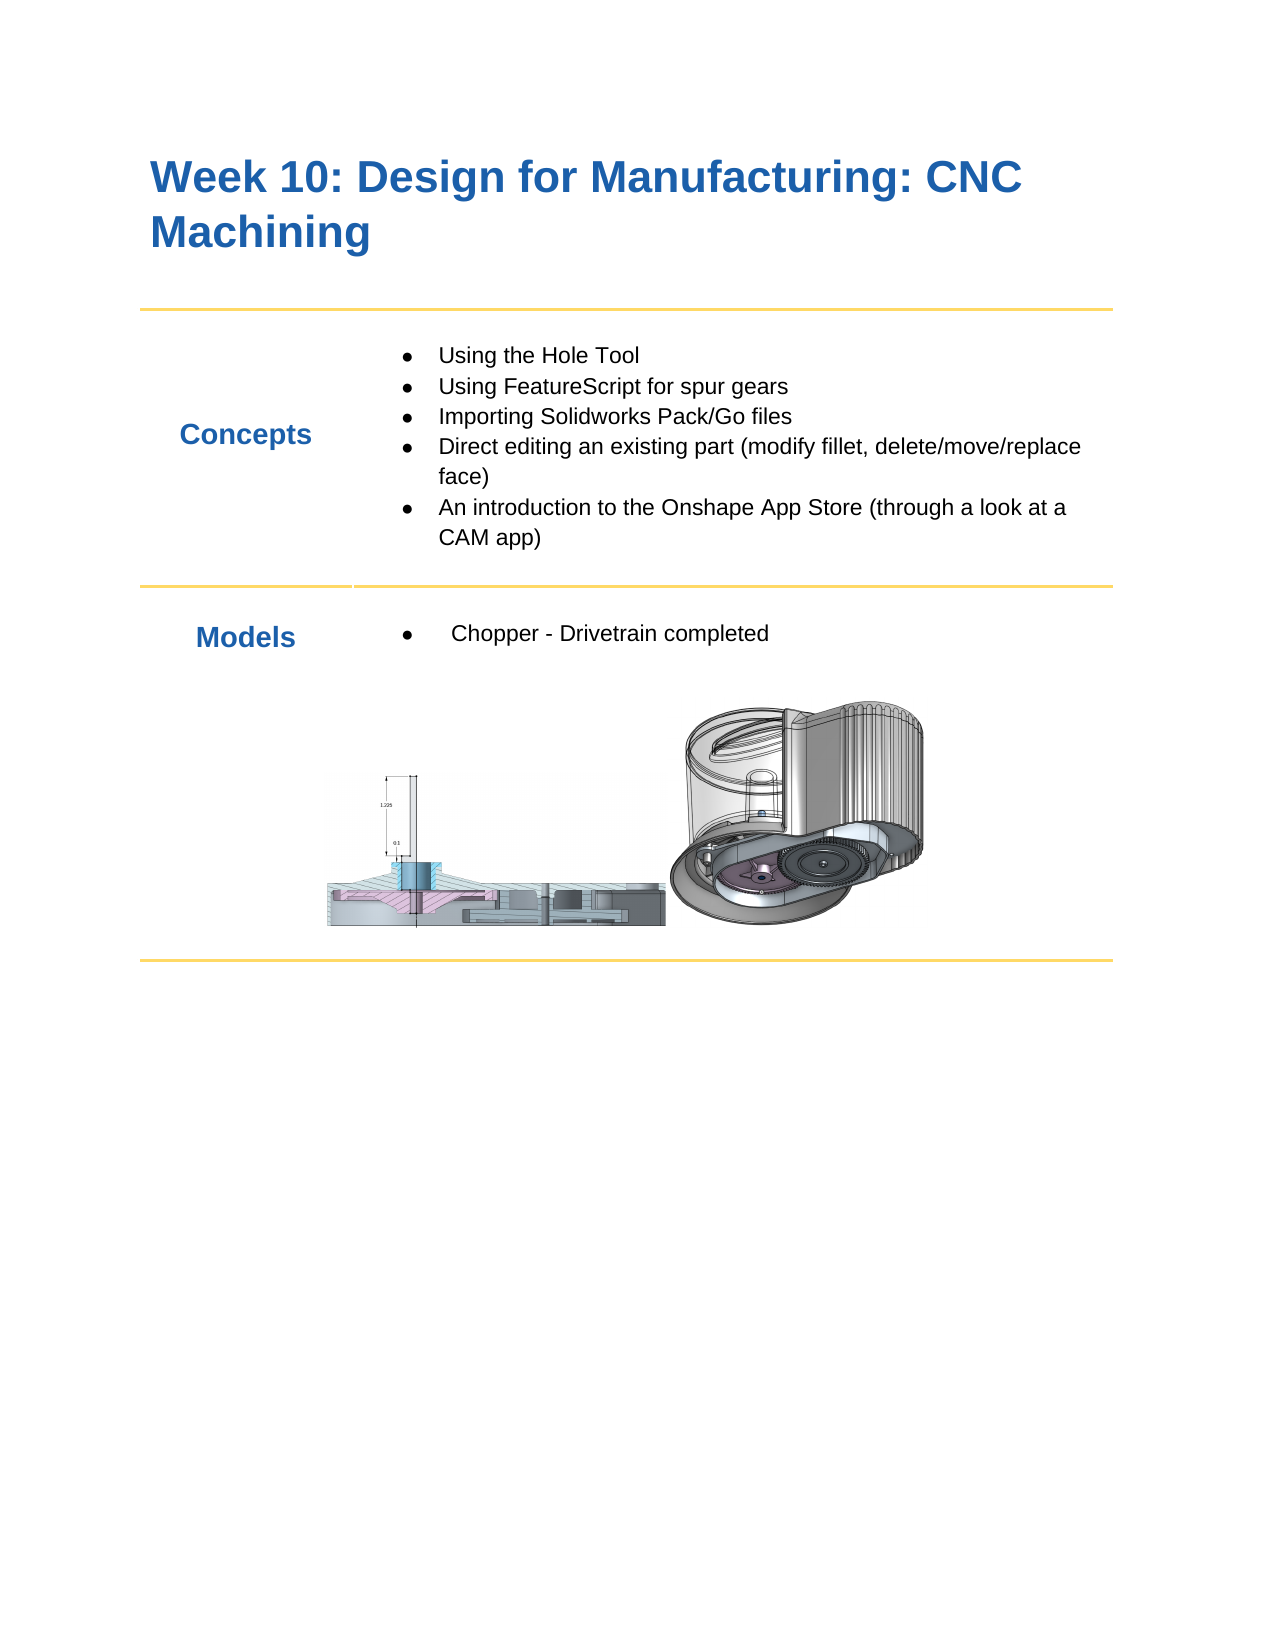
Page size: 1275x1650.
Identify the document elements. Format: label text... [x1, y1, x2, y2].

table_header Using the Hole Tool Using FeatureScript for spur gears Importing Solidworks Pack/Go files Direct editing an existing part (modify fillet, delete/move/replace face) An introduction to the Onshape App Store (through a look at a CAM app) [354, 311, 1113, 585]
table_cell Chopper - Drivetrain completed [354, 588, 1113, 663]
table_header Concepts [140, 311, 352, 585]
table_cell Models [140, 588, 352, 663]
subtitle Week 10: Design for Manufacturing: CNC Machining [150, 150, 1125, 257]
picture [324, 697, 928, 928]
table_cell [140, 667, 1113, 959]
